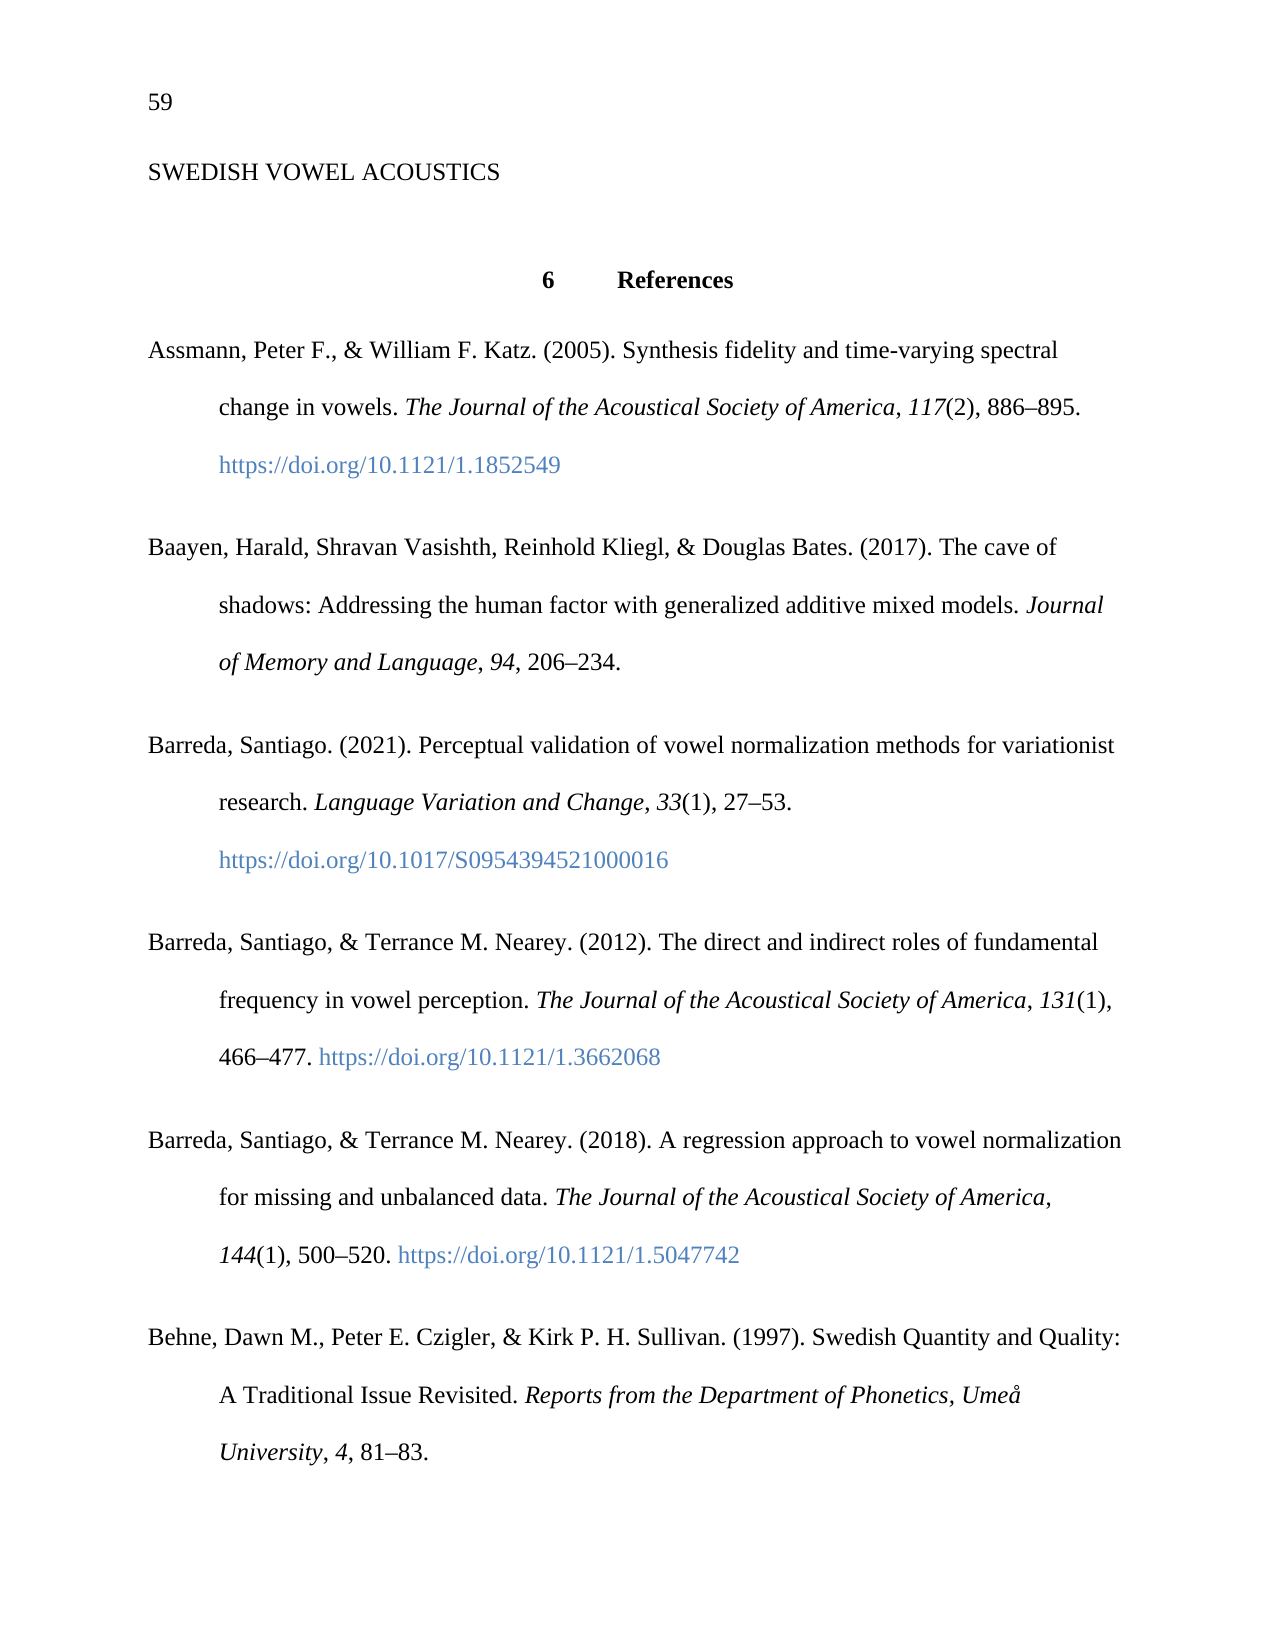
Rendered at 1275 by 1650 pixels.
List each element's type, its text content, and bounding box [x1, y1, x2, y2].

text Baayen, Harald, Shravan Vasishth, Reinhold Kliegl, & Douglas Bates. (2017). The cave of shadows: Addressing the human factor with generalized additive mixed models. Journal of Memory and Language, 94, 206–234. [148, 532, 1127, 676]
text Assmann, Peter F., & William F. Katz. (2005). Synthesis fidelity and time-varying spectral change in vowels. The Journal of the Acoustical Society of America, 117(2), 886–895. https://doi.org/10.1121/1.1852549 [148, 335, 1127, 479]
text Barreda, Santiago, & Terrance M. Nearey. (2018). A regression approach to vowel normalization for missing and unbalanced data. The Journal of the Acoustical Society of America, 144(1), 500–520. https://doi.org/10.1121/1.5047742 [148, 1125, 1127, 1269]
text Barreda, Santiago, & Terrance M. Nearey. (2012). The direct and indirect roles of fundamental frequency in vowel perception. The Journal of the Acoustical Society of America, 131(1), 466–477. https://doi.org/10.1121/1.3662068 [148, 927, 1127, 1071]
text Behne, Dawn M., Peter E. Czigler, & Kirk P. H. Sullivan. (1997). Swedish Quantity and Quality: A Traditional Issue Revisited. Reports from the Department of Phonetics, Umeå University, 4, 81–83. [148, 1322, 1127, 1466]
text Barreda, Santiago. (2021). Perceptual validation of vowel normalization methods for variationist research. Language Variation and Change, 33(1), 27–53. https://doi.org/10.1017/S0954394521000016 [148, 730, 1127, 874]
subtitle 6 References [148, 265, 1127, 294]
